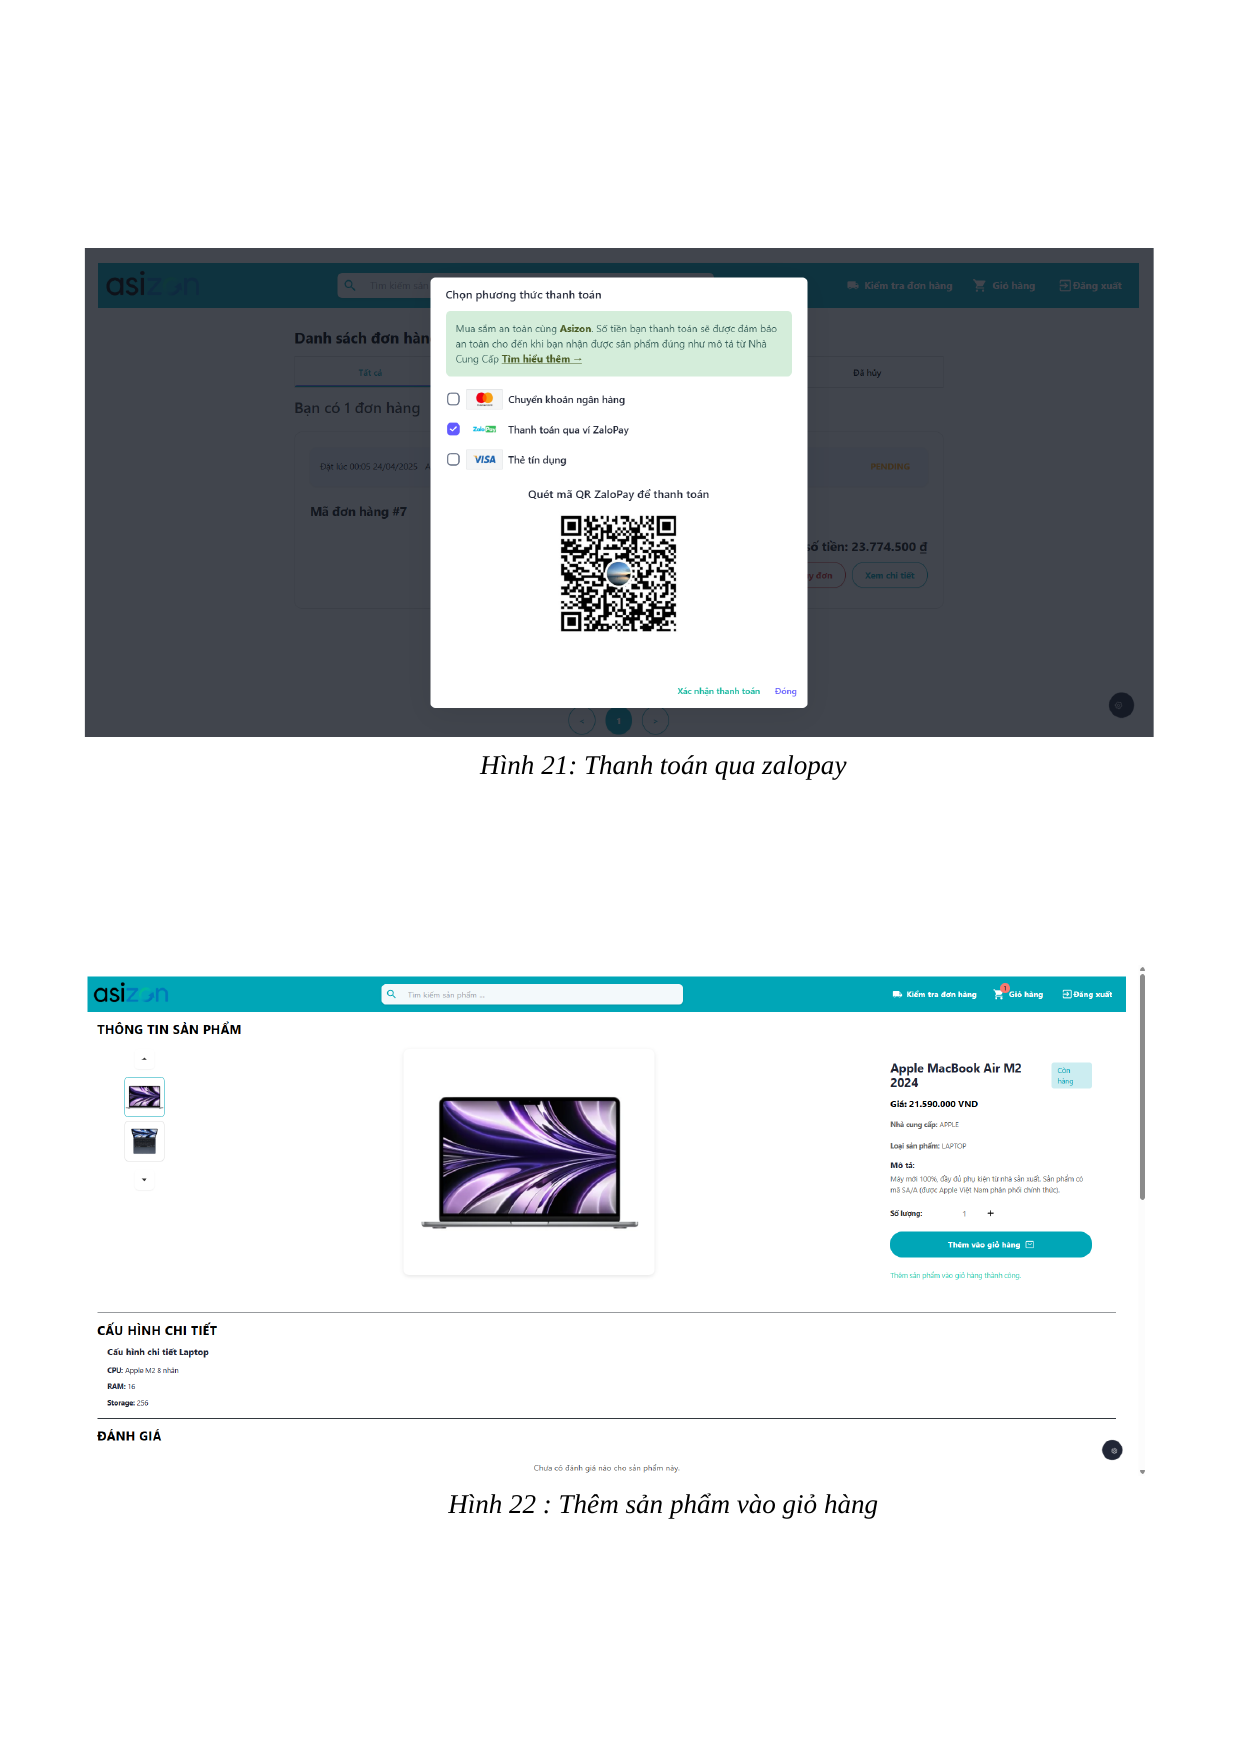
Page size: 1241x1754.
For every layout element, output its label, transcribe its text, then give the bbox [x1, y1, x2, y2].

picture [75, 965, 1146, 1476]
picture [84, 248, 1154, 737]
